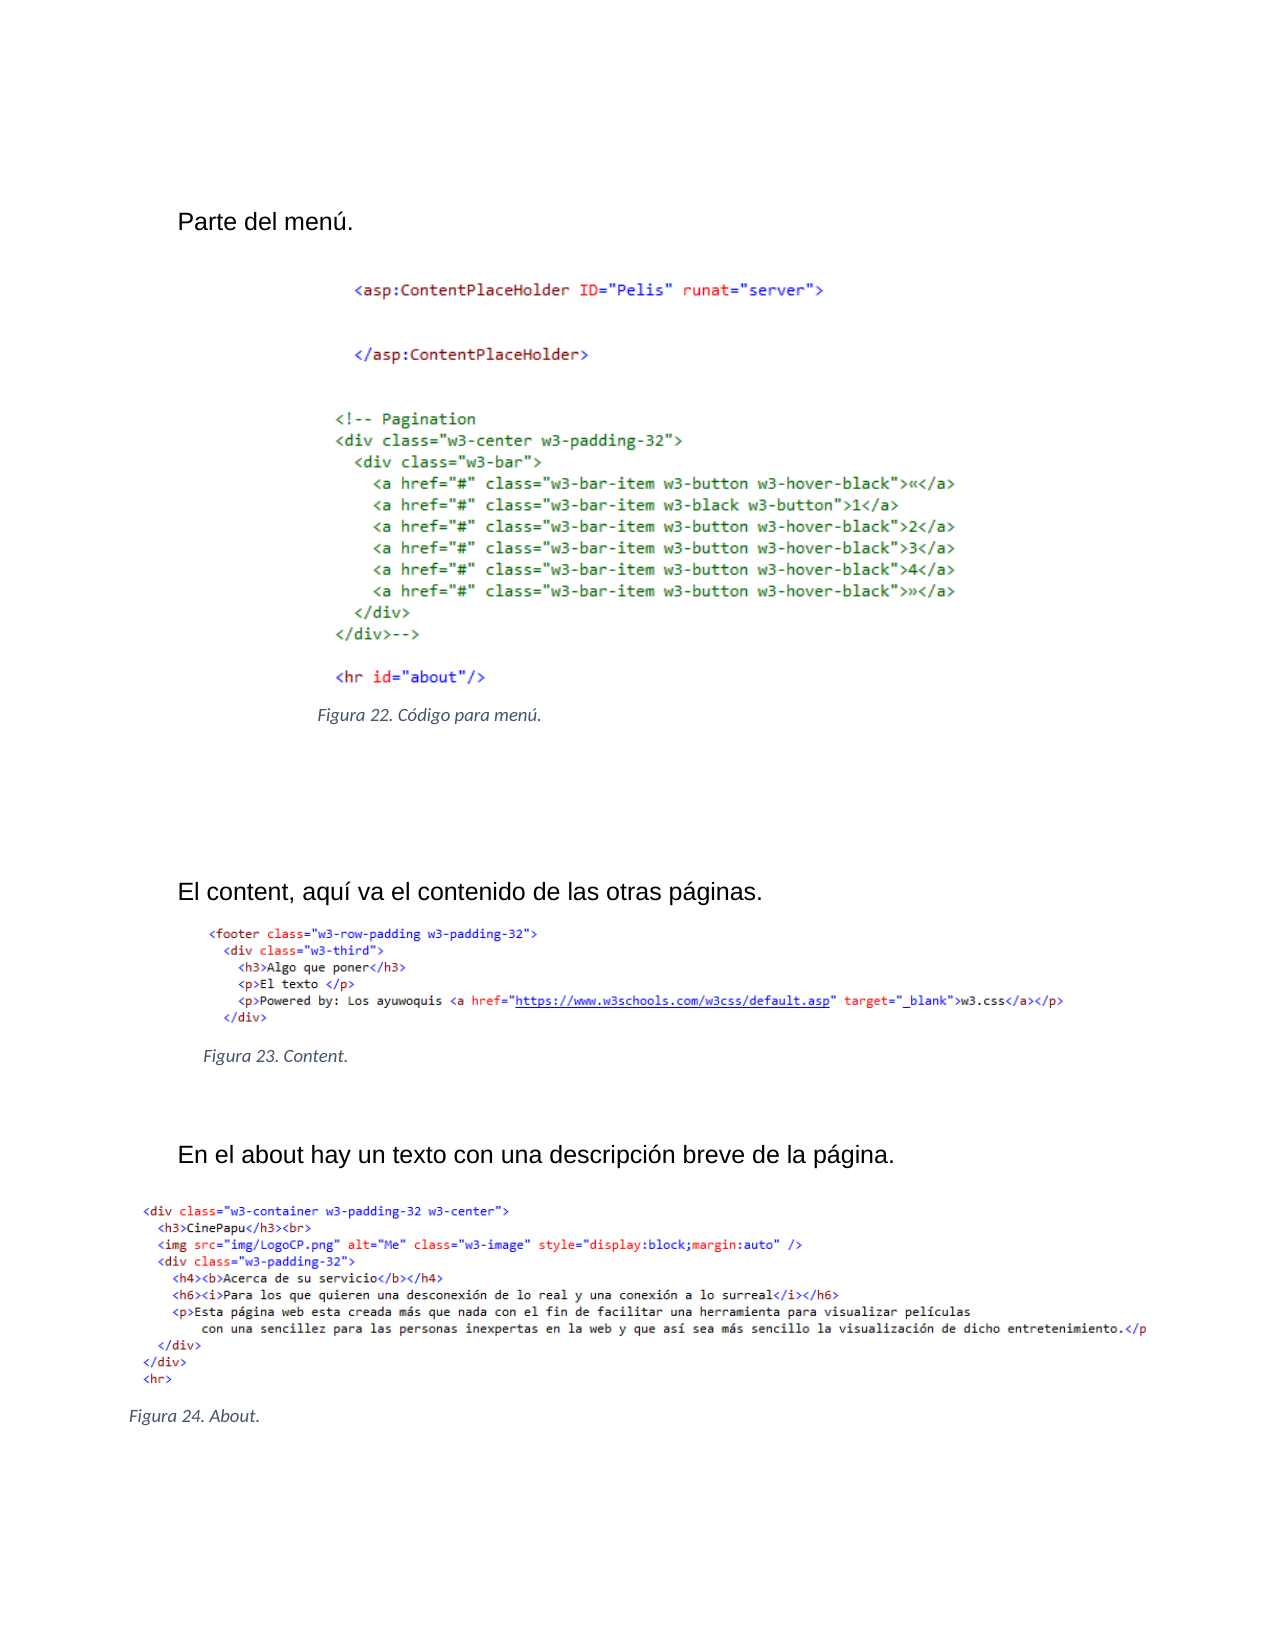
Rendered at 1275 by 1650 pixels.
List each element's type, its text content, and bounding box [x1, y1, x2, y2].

text En el about hay un texto con una descripción breve de la página. [177, 1140, 1098, 1168]
picture [317, 279, 958, 695]
picture [128, 1204, 1147, 1395]
picture [203, 926, 1072, 1035]
text Parte del menú. [177, 207, 1098, 236]
text El content, aquí va el contenido de las otras páginas. [177, 877, 1098, 906]
